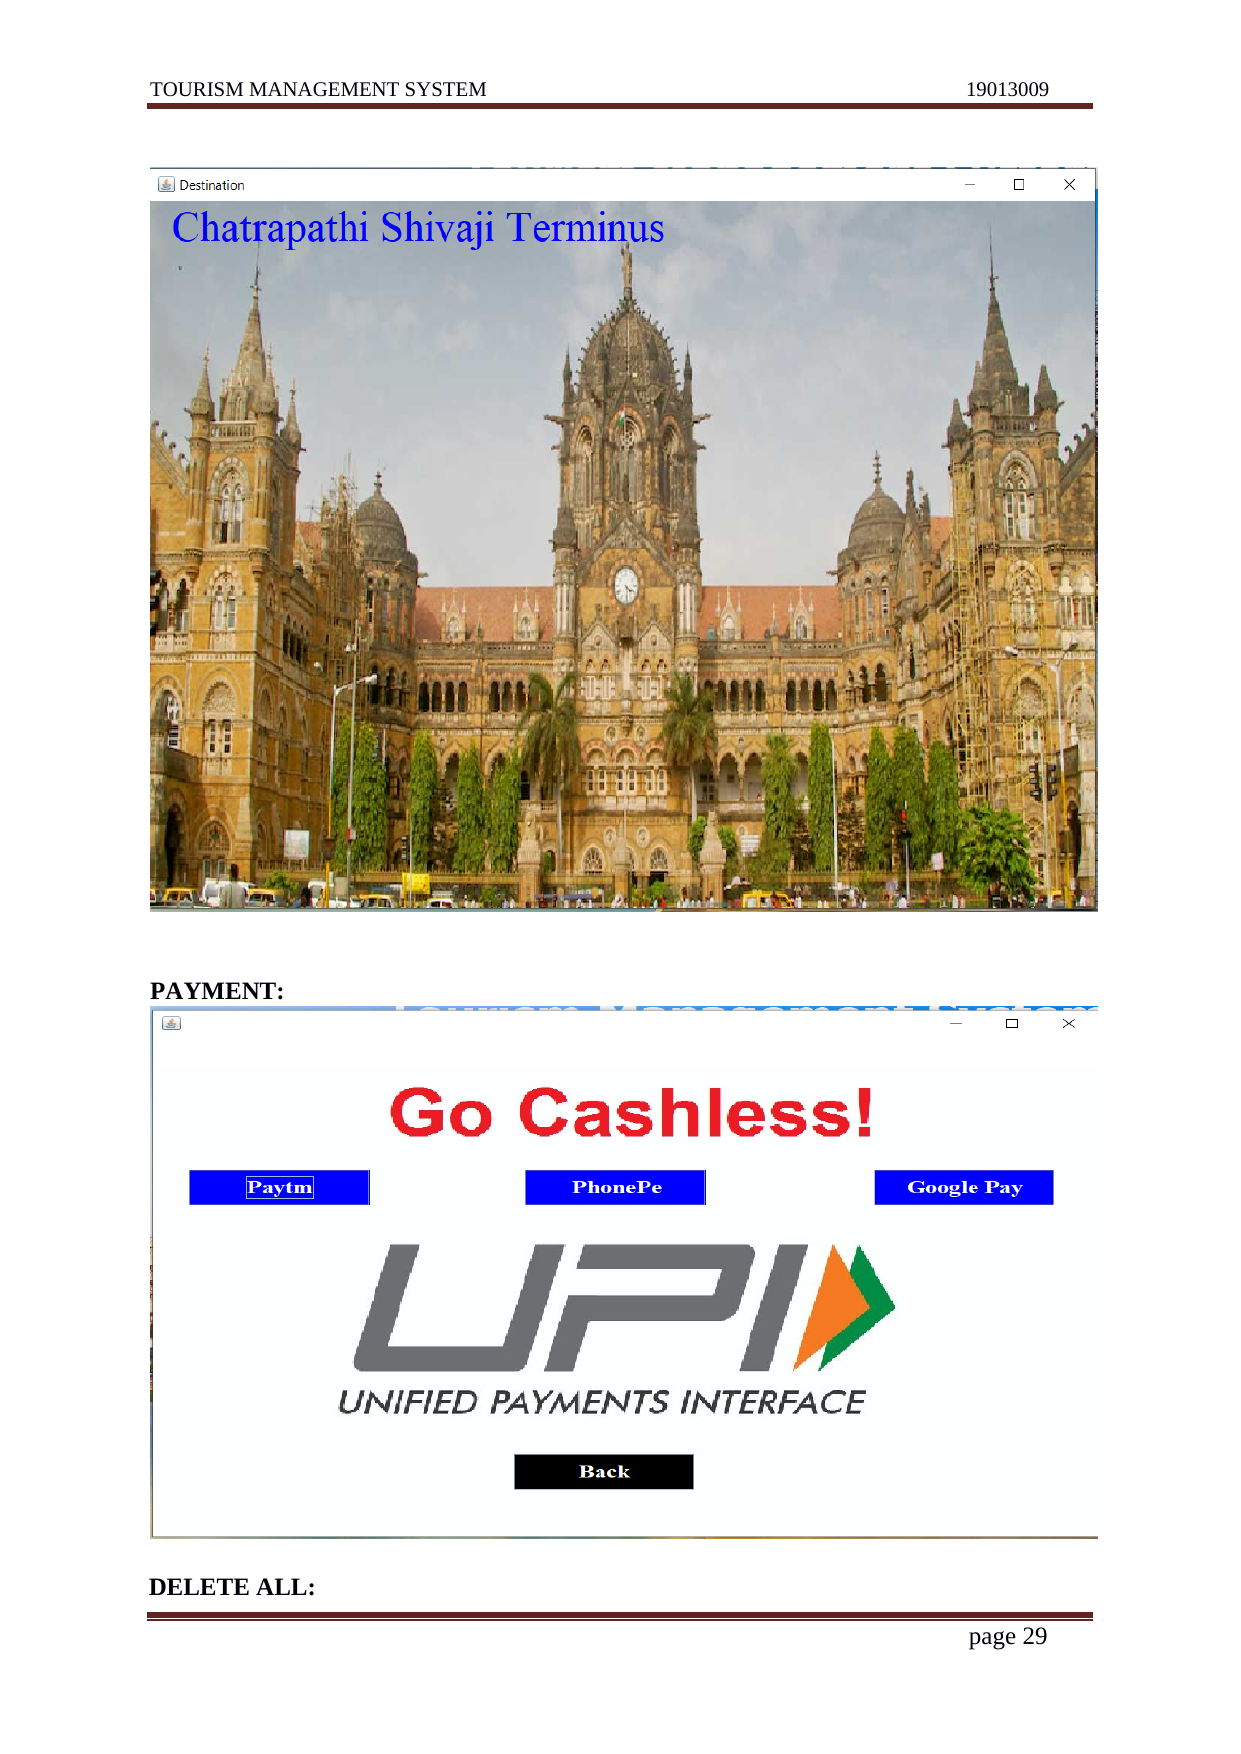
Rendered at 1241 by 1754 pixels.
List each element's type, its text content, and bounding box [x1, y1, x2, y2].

picture [150, 167, 1098, 912]
picture [150, 1006, 1098, 1539]
text DELETE ALL: [148, 1572, 1098, 1601]
text PAYMENT: [150, 976, 1098, 1004]
